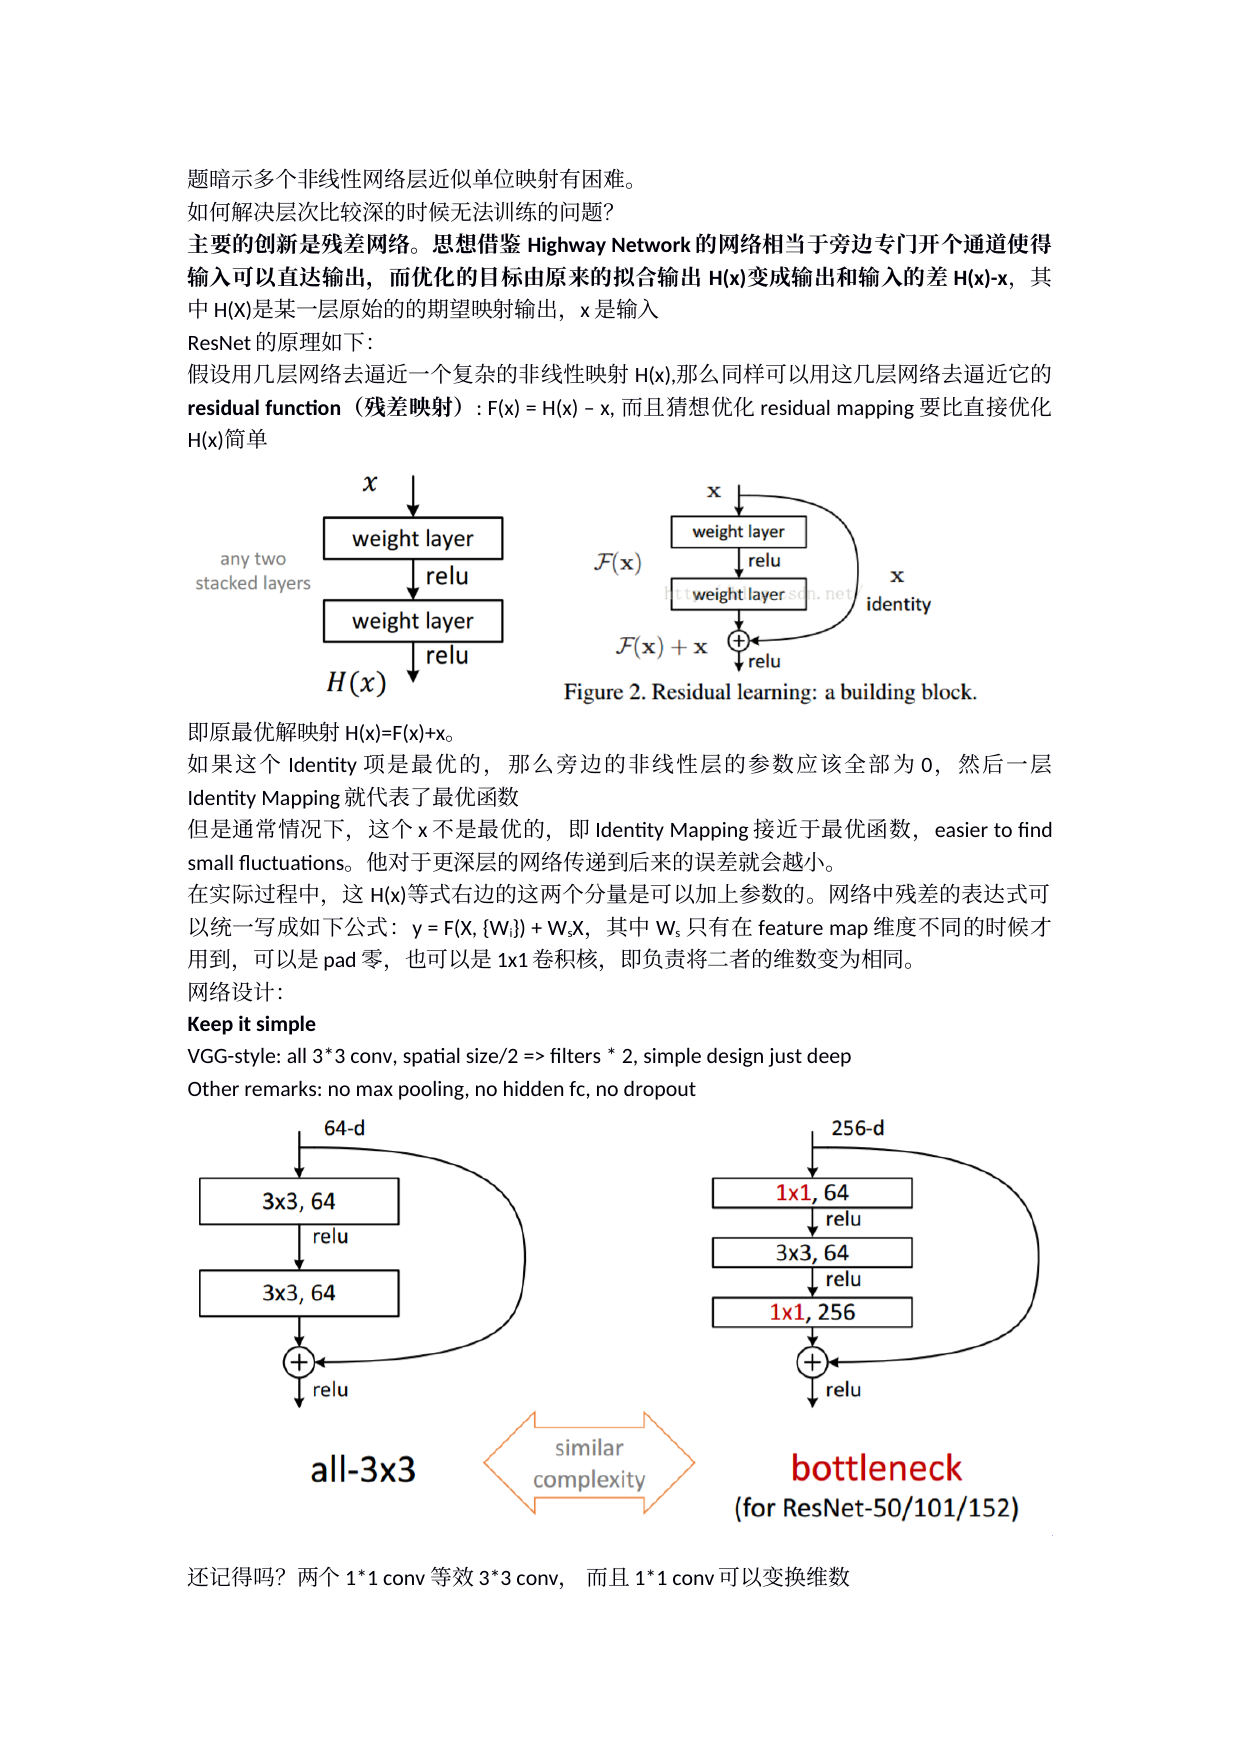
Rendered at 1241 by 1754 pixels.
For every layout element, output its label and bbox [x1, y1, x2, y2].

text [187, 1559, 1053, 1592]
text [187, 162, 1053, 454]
picture [541, 457, 984, 712]
picture [187, 1104, 1053, 1536]
picture [187, 457, 527, 712]
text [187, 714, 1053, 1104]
